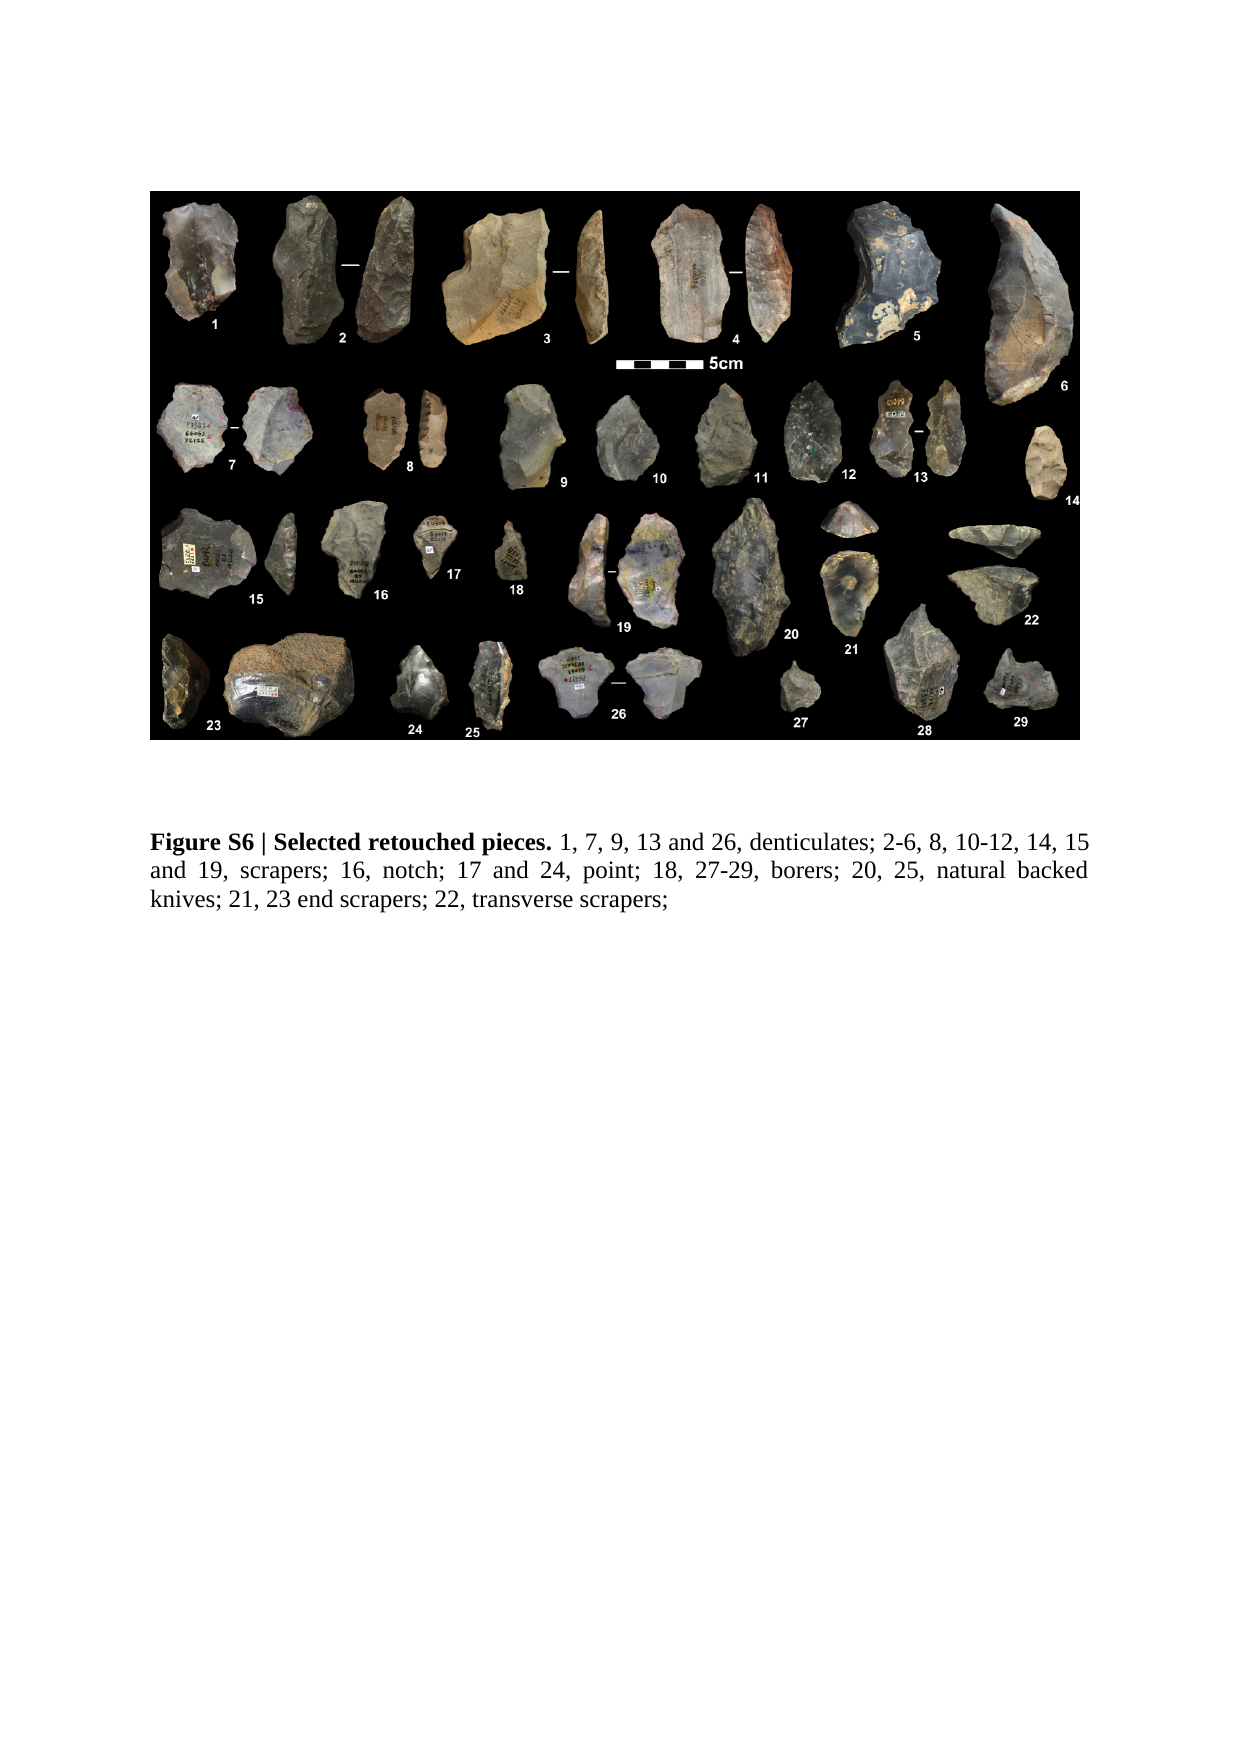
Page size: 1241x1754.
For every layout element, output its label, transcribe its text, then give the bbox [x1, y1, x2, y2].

text Figure S6 | Selected retouched pieces. 1, 7, 9, 13 and 26, denticulates; 2-6, 8, 10-12, 14, 15 and 19, scrapers; 16, notch; 17 and 24, point; 18, 27-29, borers; 20, 25, natural backed knives; 21, 23 end scrapers; 22, transverse scrapers; [150, 827, 1090, 913]
picture [150, 191, 1080, 740]
